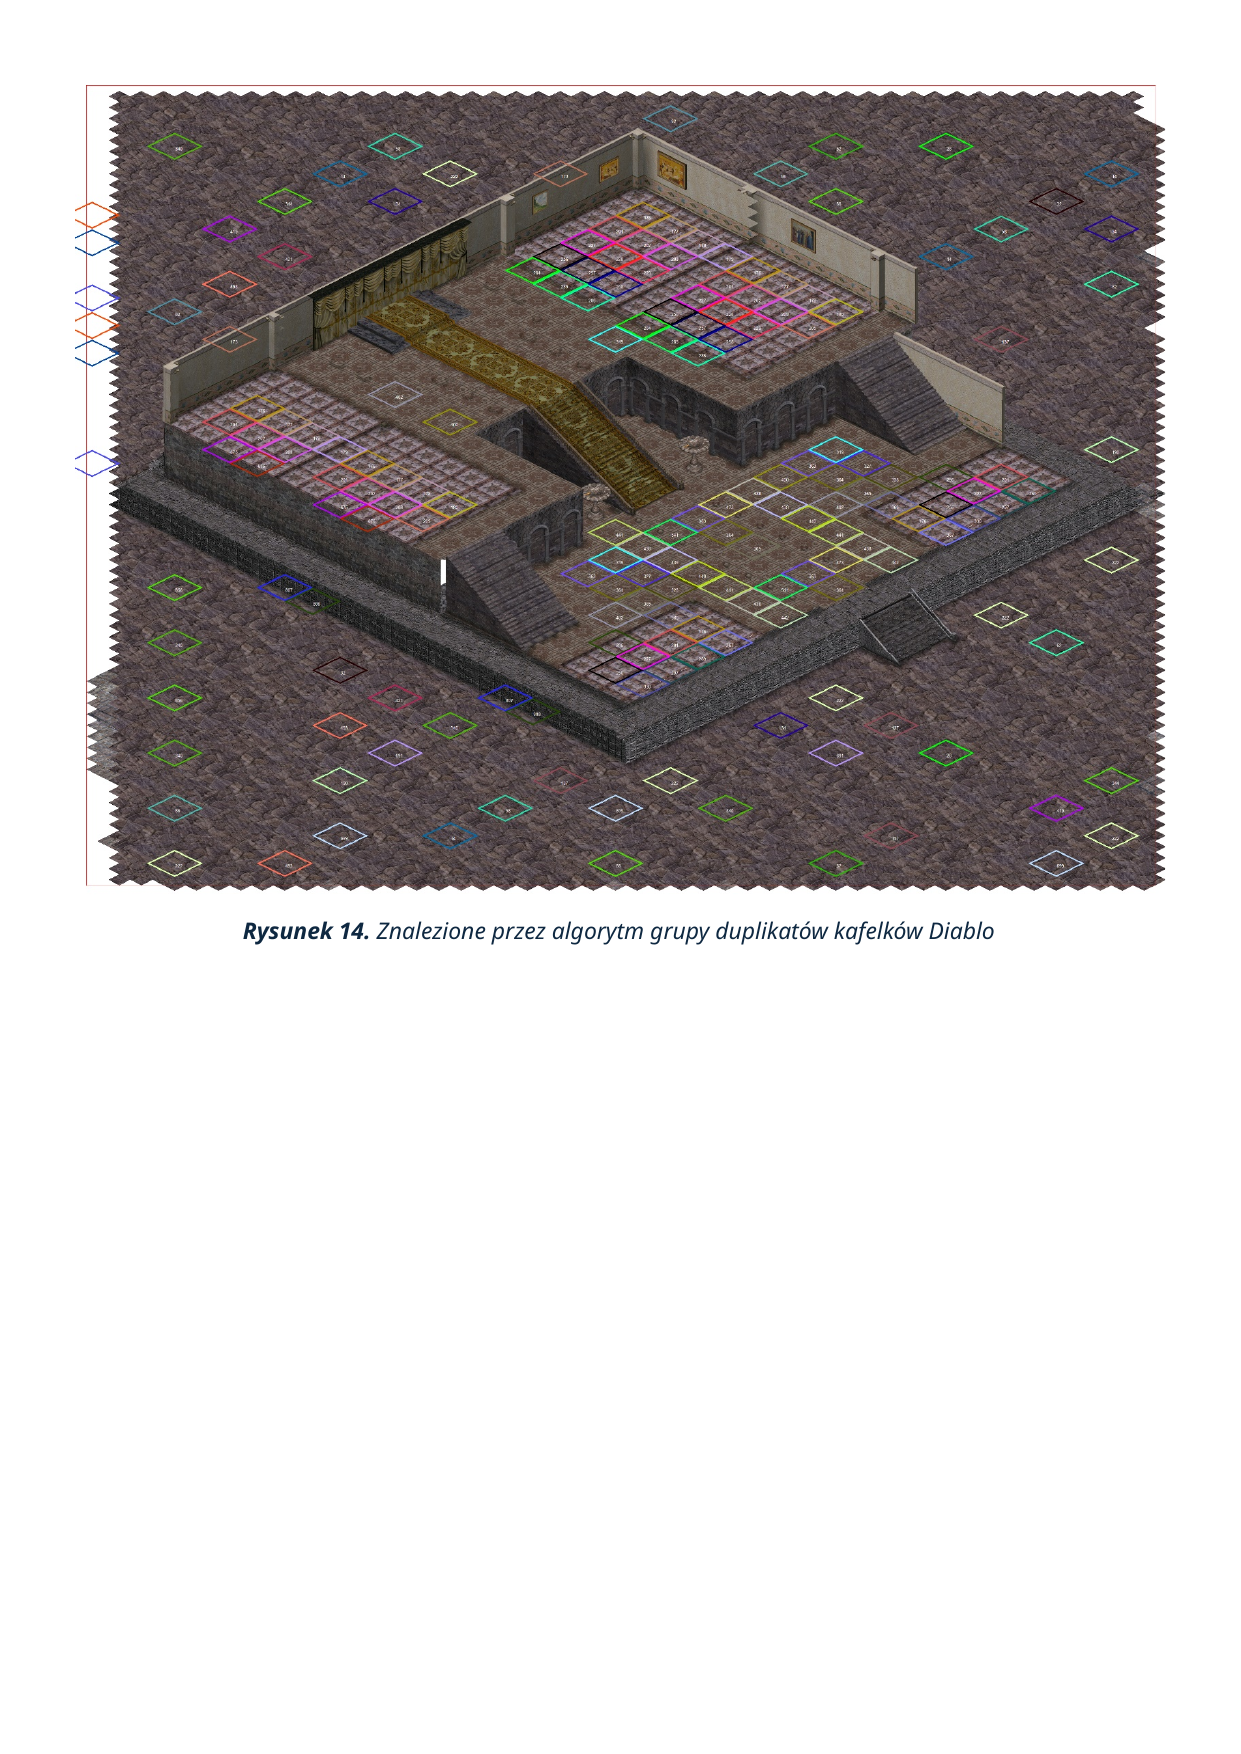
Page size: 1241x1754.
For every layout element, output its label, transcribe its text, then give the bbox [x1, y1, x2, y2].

picture [75, 75, 1166, 896]
